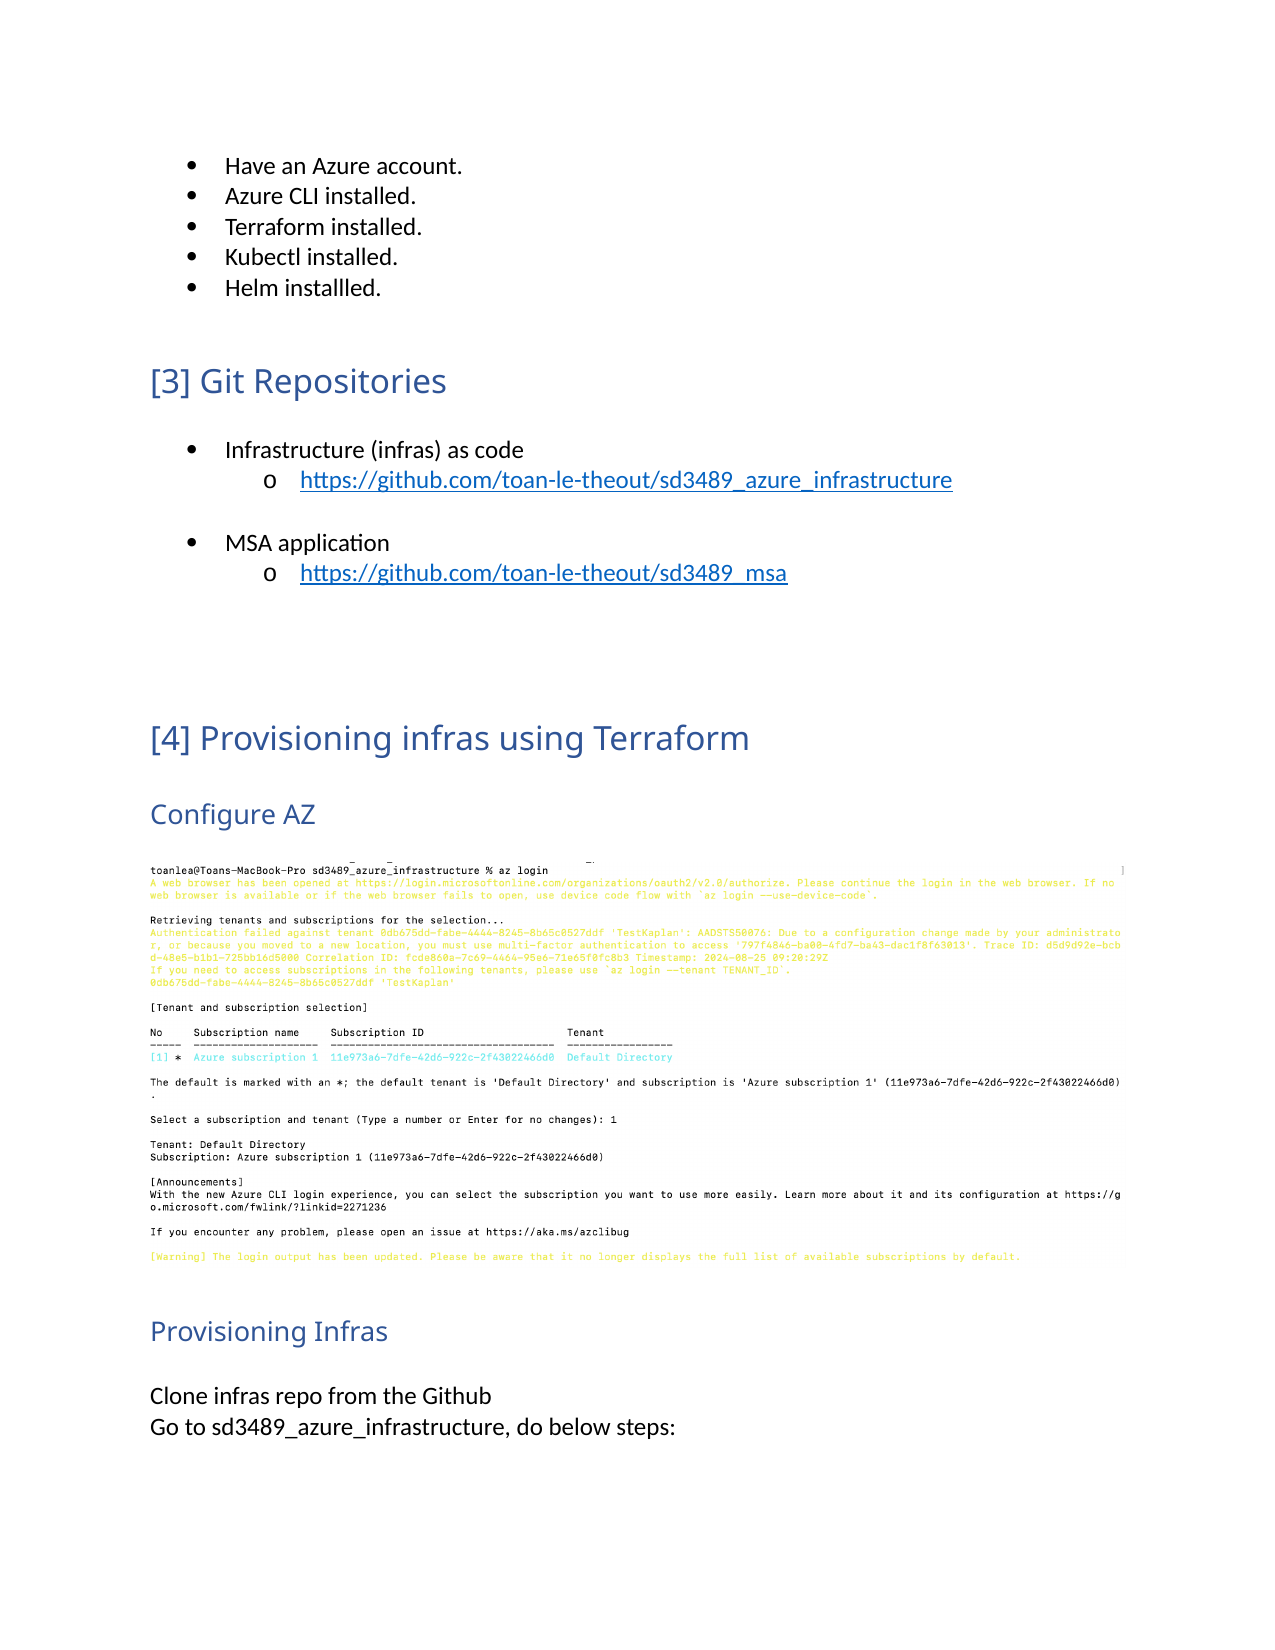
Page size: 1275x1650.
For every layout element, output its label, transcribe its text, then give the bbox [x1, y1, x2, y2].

list Infrastructure (infras) as code [187, 434, 1125, 464]
text Go to sd3489_azure_infrastructure, do below steps: [150, 1411, 1125, 1441]
list Have an Azure account. [187, 150, 1125, 181]
list MSA application [187, 527, 1125, 557]
list Kubectl installed. [187, 242, 1125, 272]
list Azure CLI installed. [187, 181, 1125, 211]
list Helm installled. [187, 272, 1125, 303]
subtitle Configure AZ [150, 795, 1125, 832]
list https://github.com/toan-le-theout/sd3489_azure_infrastructure [262, 464, 1125, 496]
picture [150, 862, 1125, 1268]
subtitle [4] Provisioning infras using Terraform [150, 715, 1125, 761]
subtitle Provisioning Infras [150, 1313, 1125, 1349]
subtitle [3] Git Repositories [150, 358, 1125, 403]
text Clone infras repo from the Github [150, 1380, 1125, 1411]
list https://github.com/toan-le-theout/sd3489_msa [262, 557, 1125, 589]
list Terraform installed. [187, 211, 1125, 242]
